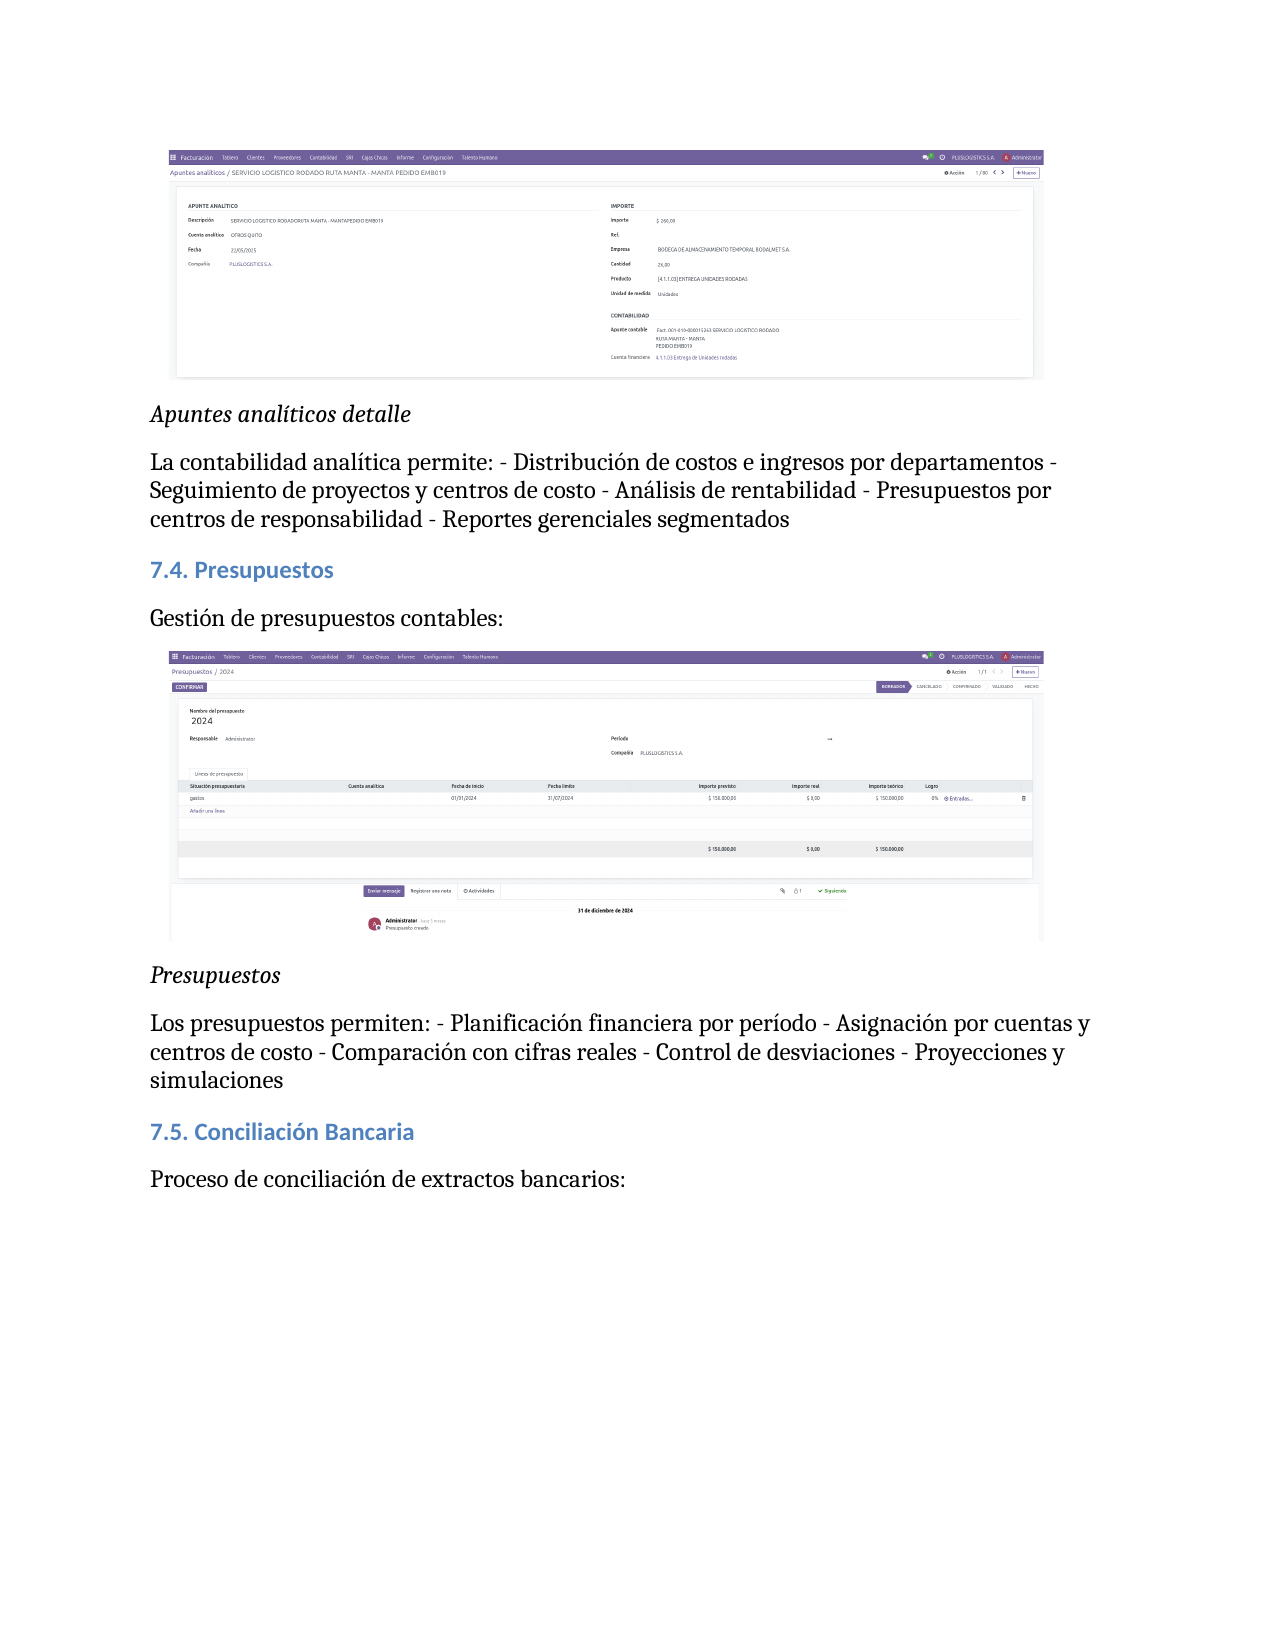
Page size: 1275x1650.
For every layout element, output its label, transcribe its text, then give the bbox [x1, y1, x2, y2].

subtitle 7.4. Presupuestos [150, 555, 1125, 585]
text Gestión de presupuestos contables: [150, 604, 1125, 633]
text Proceso de conciliación de extractos bancarios: [150, 1165, 1125, 1194]
subtitle 7.5. Conciliación Bancaria [150, 1116, 1125, 1146]
text Los presupuestos permiten: - Planificación financiera por período - Asignación por cuentas y centros de costo - Comparación con cifras reales - Control de desviaciones - Proyecciones y simulaciones [150, 1009, 1125, 1095]
text Apuntes analíticos detalle [150, 400, 1125, 429]
picture [168, 150, 1044, 380]
picture [168, 651, 1044, 941]
text La contabilidad analítica permite: - Distribución de costos e ingresos por departamentos - Seguimiento de proyectos y centros de costo - Análisis de rentabilidad - Presupuestos por centros de responsabilidad - Reportes gerenciales segmentados [150, 448, 1125, 534]
text Presupuestos [150, 961, 1125, 990]
